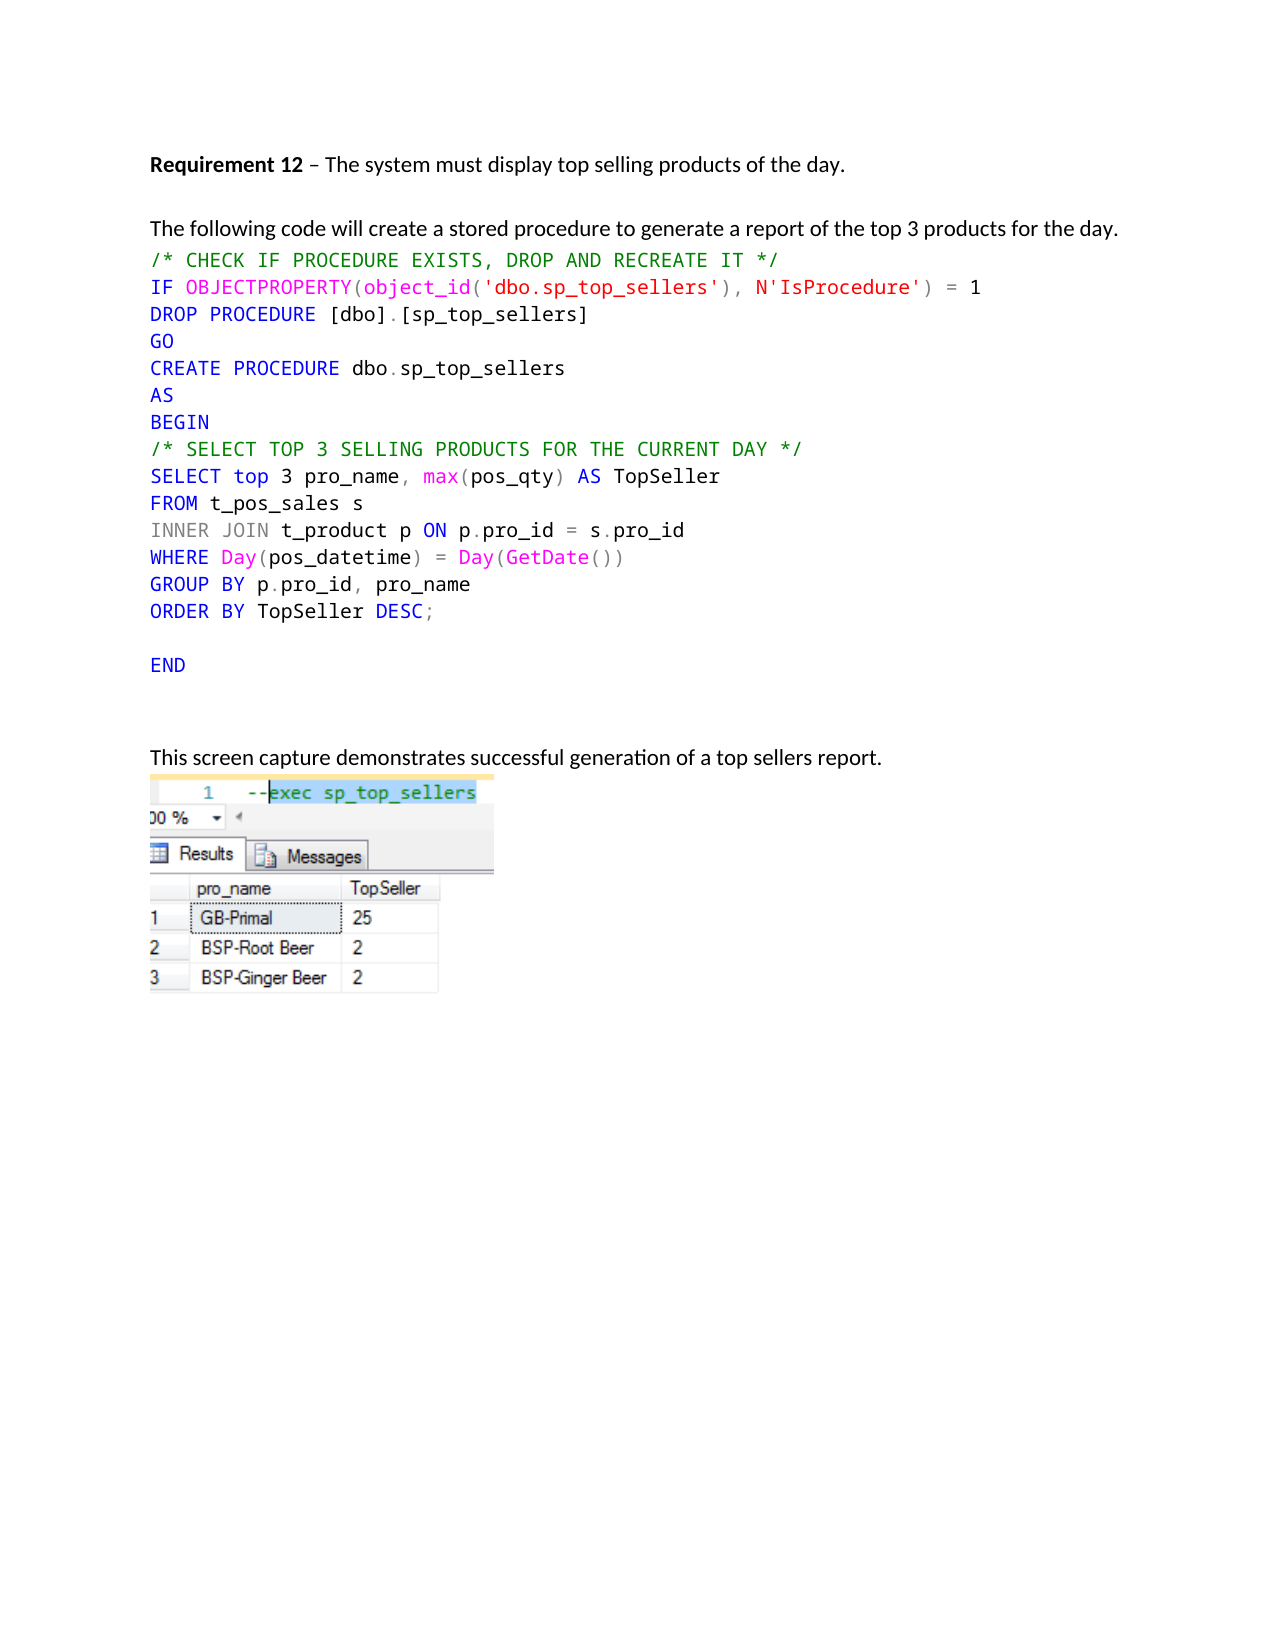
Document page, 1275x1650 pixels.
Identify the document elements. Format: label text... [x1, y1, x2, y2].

text GO [150, 327, 1125, 354]
picture [150, 774, 494, 997]
text /* CHECK IF PROCEDURE EXISTS, DROP AND RECREATE IT */ [150, 247, 1125, 273]
text The following code will create a stored procedure to generate a report of the top 3 products for the day. [150, 214, 1125, 242]
text WHERE Day(pos_datetime) = Day(GetDate()) [150, 543, 1125, 570]
text DROP PROCEDURE [dbo].[sp_top_sellers] [150, 301, 1125, 327]
text /* SELECT TOP 3 SELLING PRODUCTS FOR THE CURRENT DAY */ [150, 435, 1125, 462]
text INNER JOIN t_product p ON p.pro_id = s.pro_id [150, 516, 1125, 543]
text CREATE PROCEDURE dbo.sp_top_sellers [150, 354, 1125, 381]
text This screen capture demonstrates successful generation of a top sellers report. [150, 743, 1125, 771]
text FROM t_pos_sales s [150, 489, 1125, 516]
text END [150, 651, 1125, 678]
text Requirement 12 – The system must display top selling products of the day. [150, 150, 1125, 178]
text ORDER BY TopSeller DESC; [150, 597, 1125, 624]
text BEGIN [150, 408, 1125, 435]
text GROUP BY p.pro_id, pro_name [150, 570, 1125, 597]
text AS [150, 381, 1125, 408]
text SELECT top 3 pro_name, max(pos_qty) AS TopSeller [150, 462, 1125, 489]
text IF OBJECTPROPERTY(object_id('dbo.sp_top_sellers'), N'IsProcedure') = 1 [150, 273, 1125, 301]
